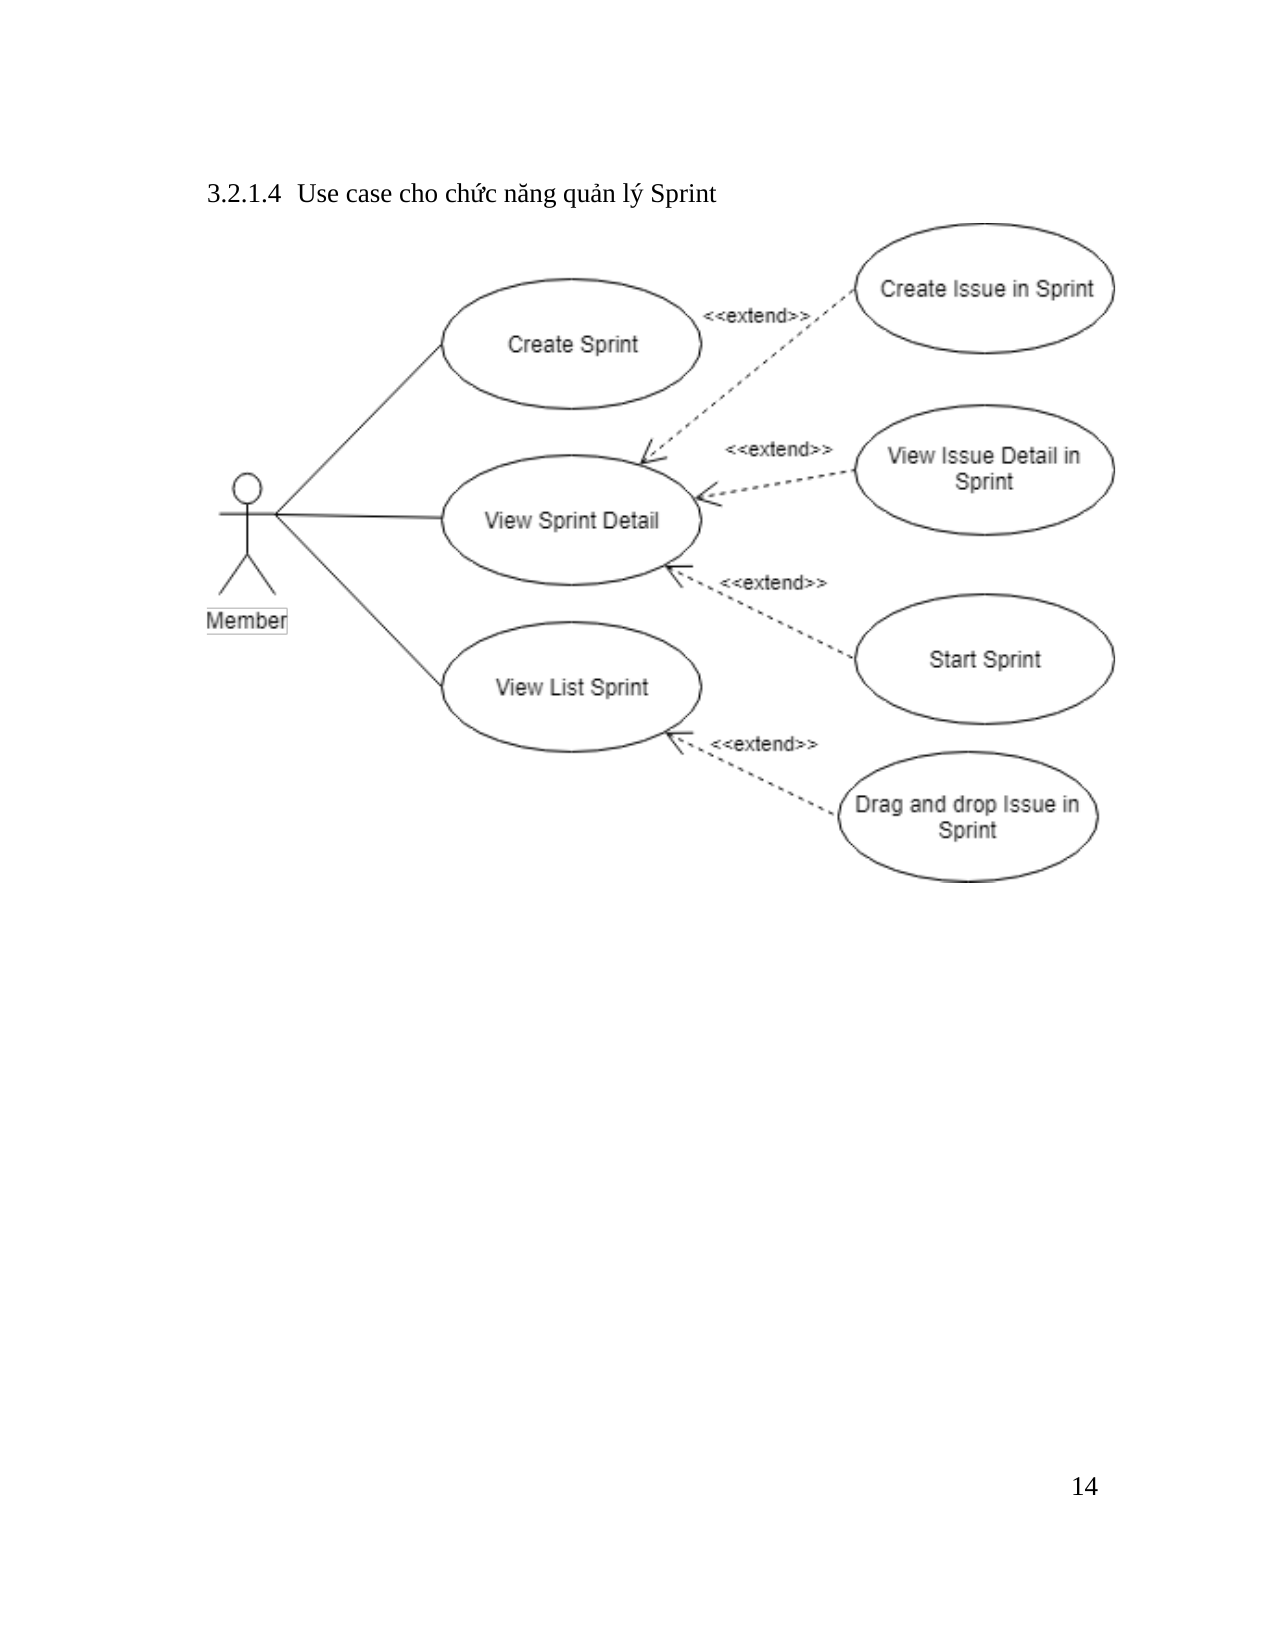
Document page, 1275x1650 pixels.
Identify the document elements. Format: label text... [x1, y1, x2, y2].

subtitle Use case cho chức năng quản lý Sprint [207, 177, 1098, 208]
picture [206, 223, 1116, 883]
